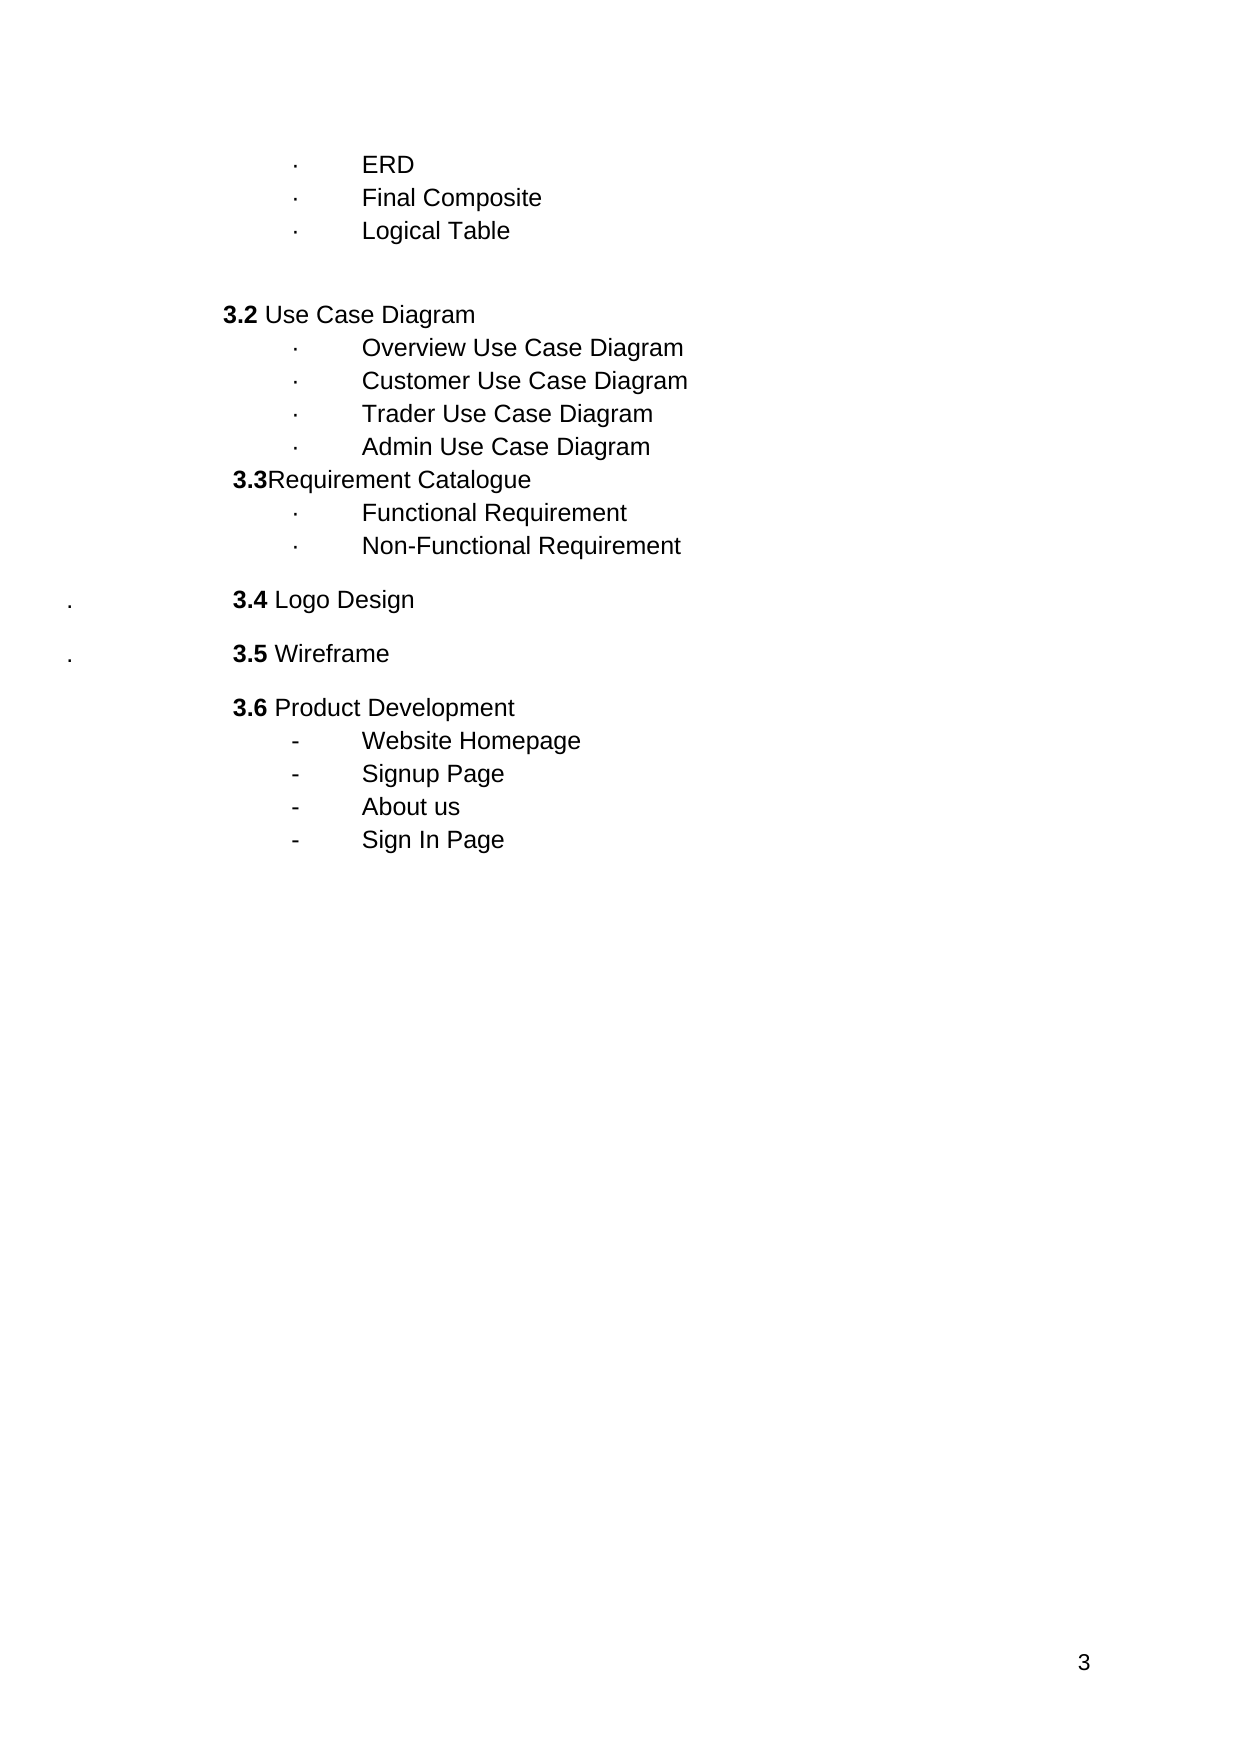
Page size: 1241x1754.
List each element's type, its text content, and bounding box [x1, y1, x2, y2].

text · Non-Functional Requirement [291, 531, 1090, 560]
text · Admin Use Case Diagram [291, 432, 1090, 461]
text · Logical Table [291, 216, 1090, 245]
text · Trader Use Case Diagram [291, 399, 1090, 428]
text - Website Homepage - Signup Page [291, 726, 1090, 788]
text . 3.5 Wireframe [66, 639, 1090, 668]
text 3.3Requirement Catalogue [66, 465, 1090, 494]
text · Final Composite [291, 183, 1090, 212]
text . 3.4 Logo Design [66, 585, 1090, 614]
text · Overview Use Case Diagram [291, 333, 1090, 362]
text - About us - Sign In Page [291, 792, 1090, 884]
text 3.2 Use Case Diagram [141, 300, 1090, 329]
text · ERD [291, 150, 1090, 179]
text · Functional Requirement [291, 498, 1090, 527]
text · Customer Use Case Diagram [216, 366, 1090, 395]
text 3.6 Product Development [66, 693, 1090, 722]
